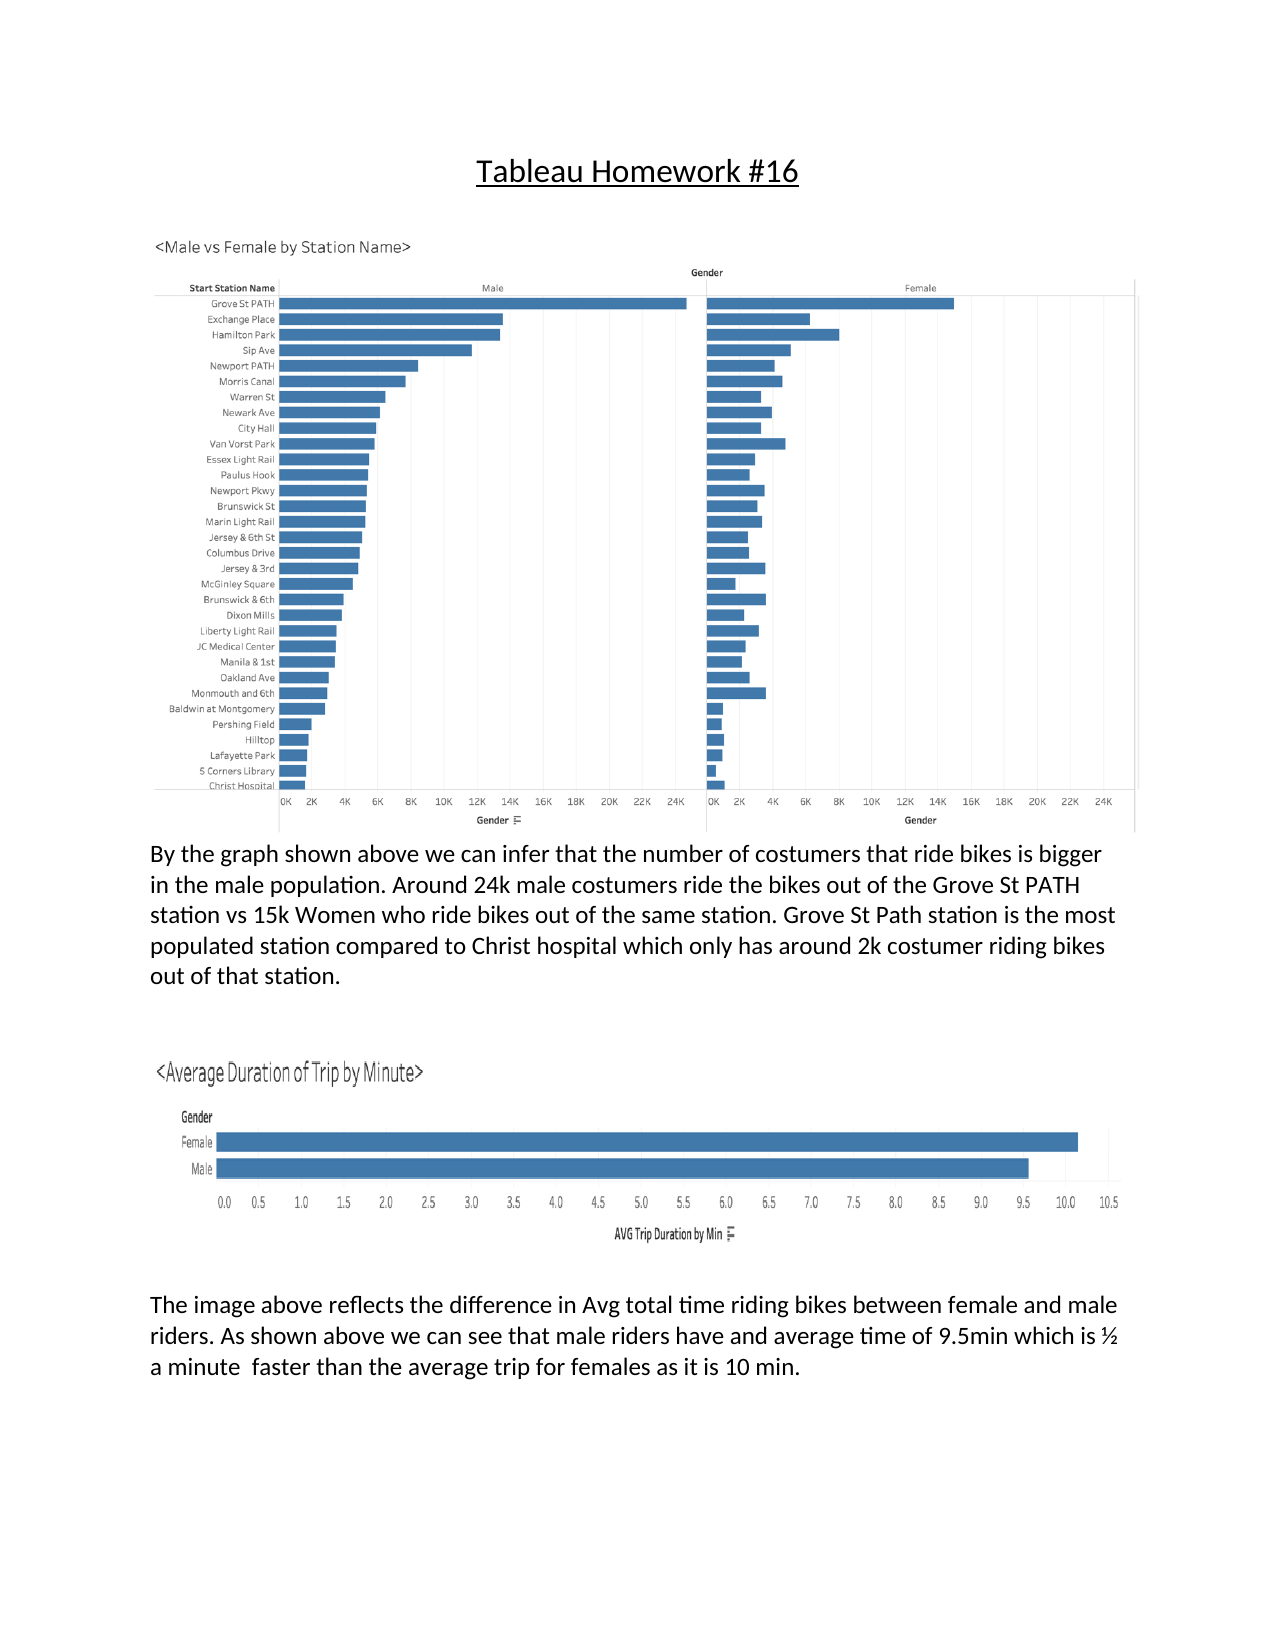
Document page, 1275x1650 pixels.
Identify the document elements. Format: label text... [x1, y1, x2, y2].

text By the graph shown above we can infer that the number of costumers that ride bikes is bigger in the male population. Around 24k male costumers ride the bikes out of the Grove St PATH station vs 15k Women who ride bikes out of the same station. Grove St Path station is the most populated station compared to Christ hospital which only has around 2k costumer riding bikes out of that station. [150, 839, 1125, 991]
text Tableau Homework #16 [150, 150, 1125, 191]
text The image above reflects the difference in Avg total time riding bikes between female and male riders. As shown above we can see that male riders have and average time of 9.5min which is ½ a minute faster than the average trip for females as it is 10 min. [150, 1289, 1125, 1381]
picture [150, 1052, 1125, 1259]
picture [150, 231, 1140, 839]
